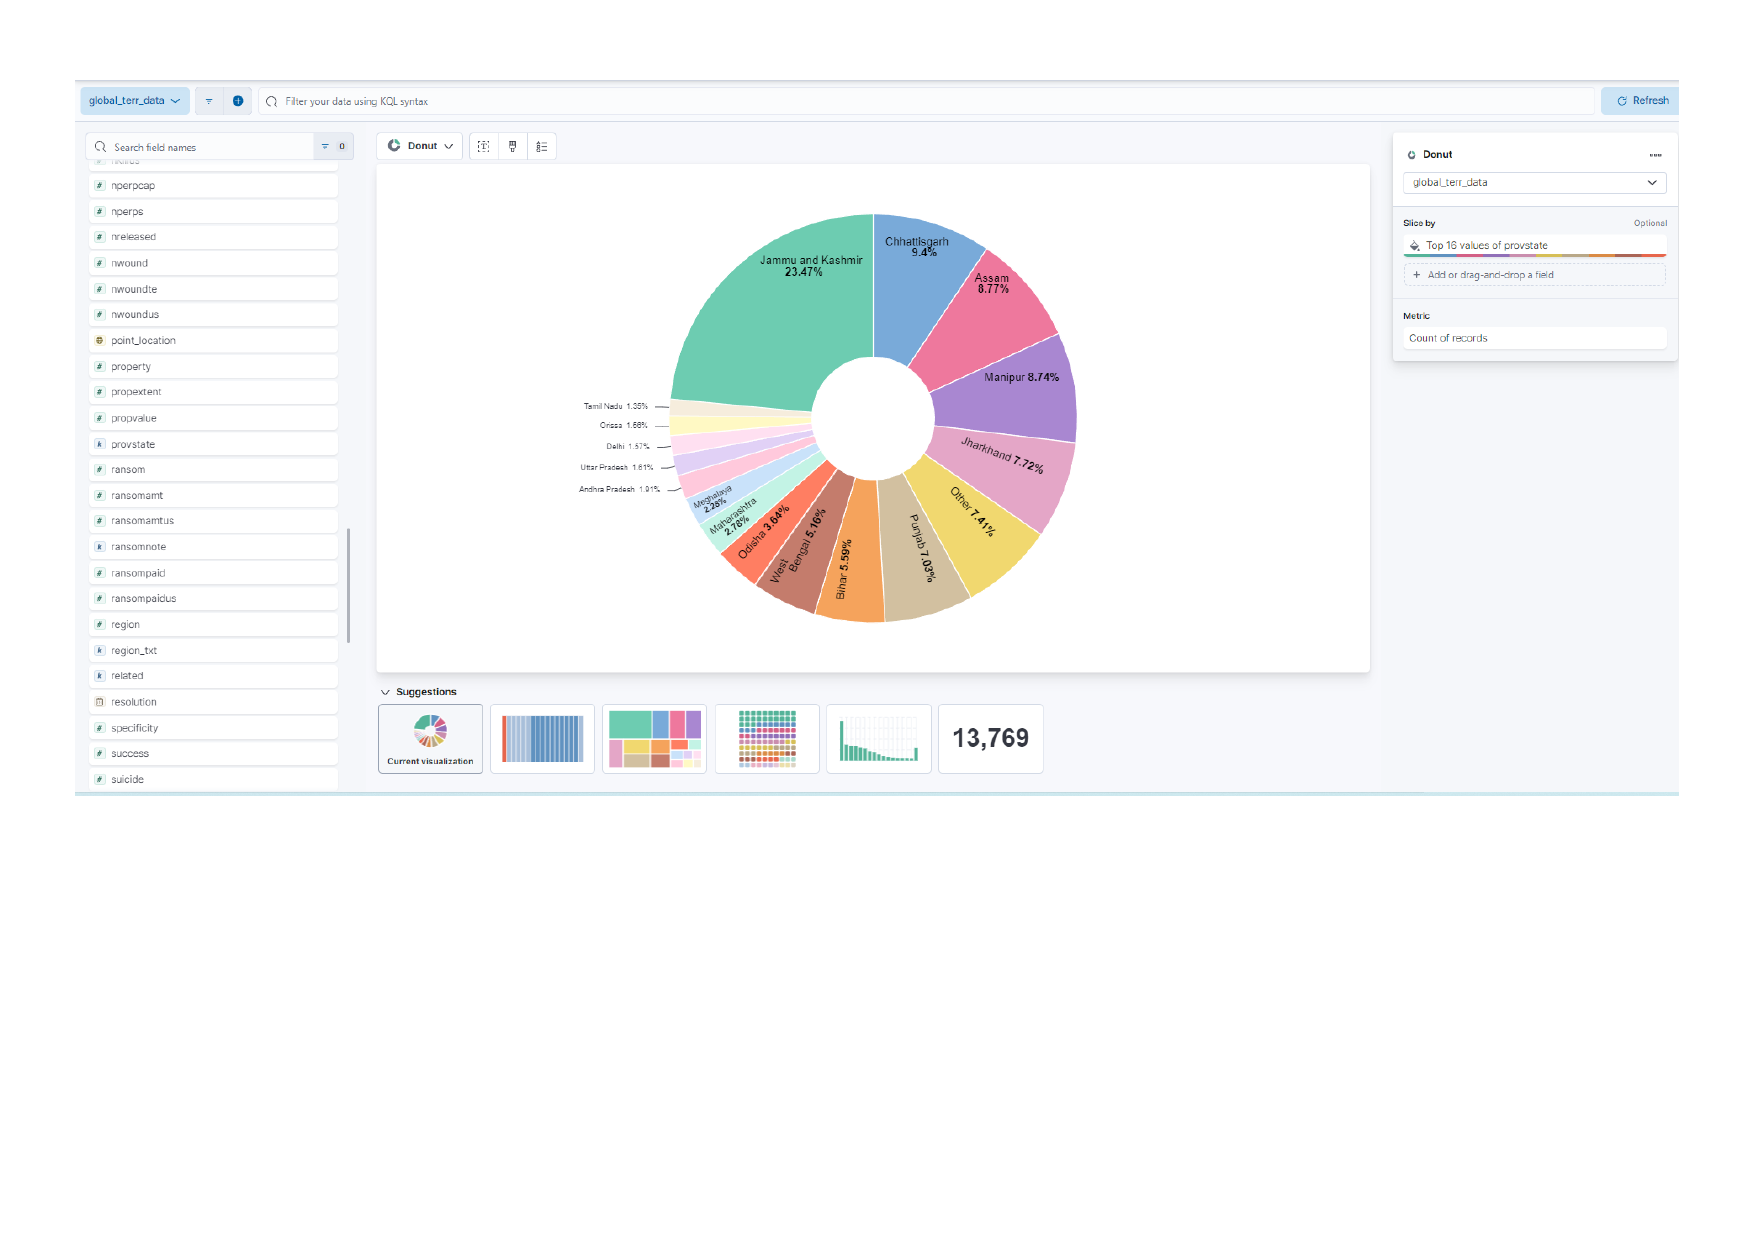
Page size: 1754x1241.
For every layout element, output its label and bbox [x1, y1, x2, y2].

picture [75, 75, 1679, 796]
